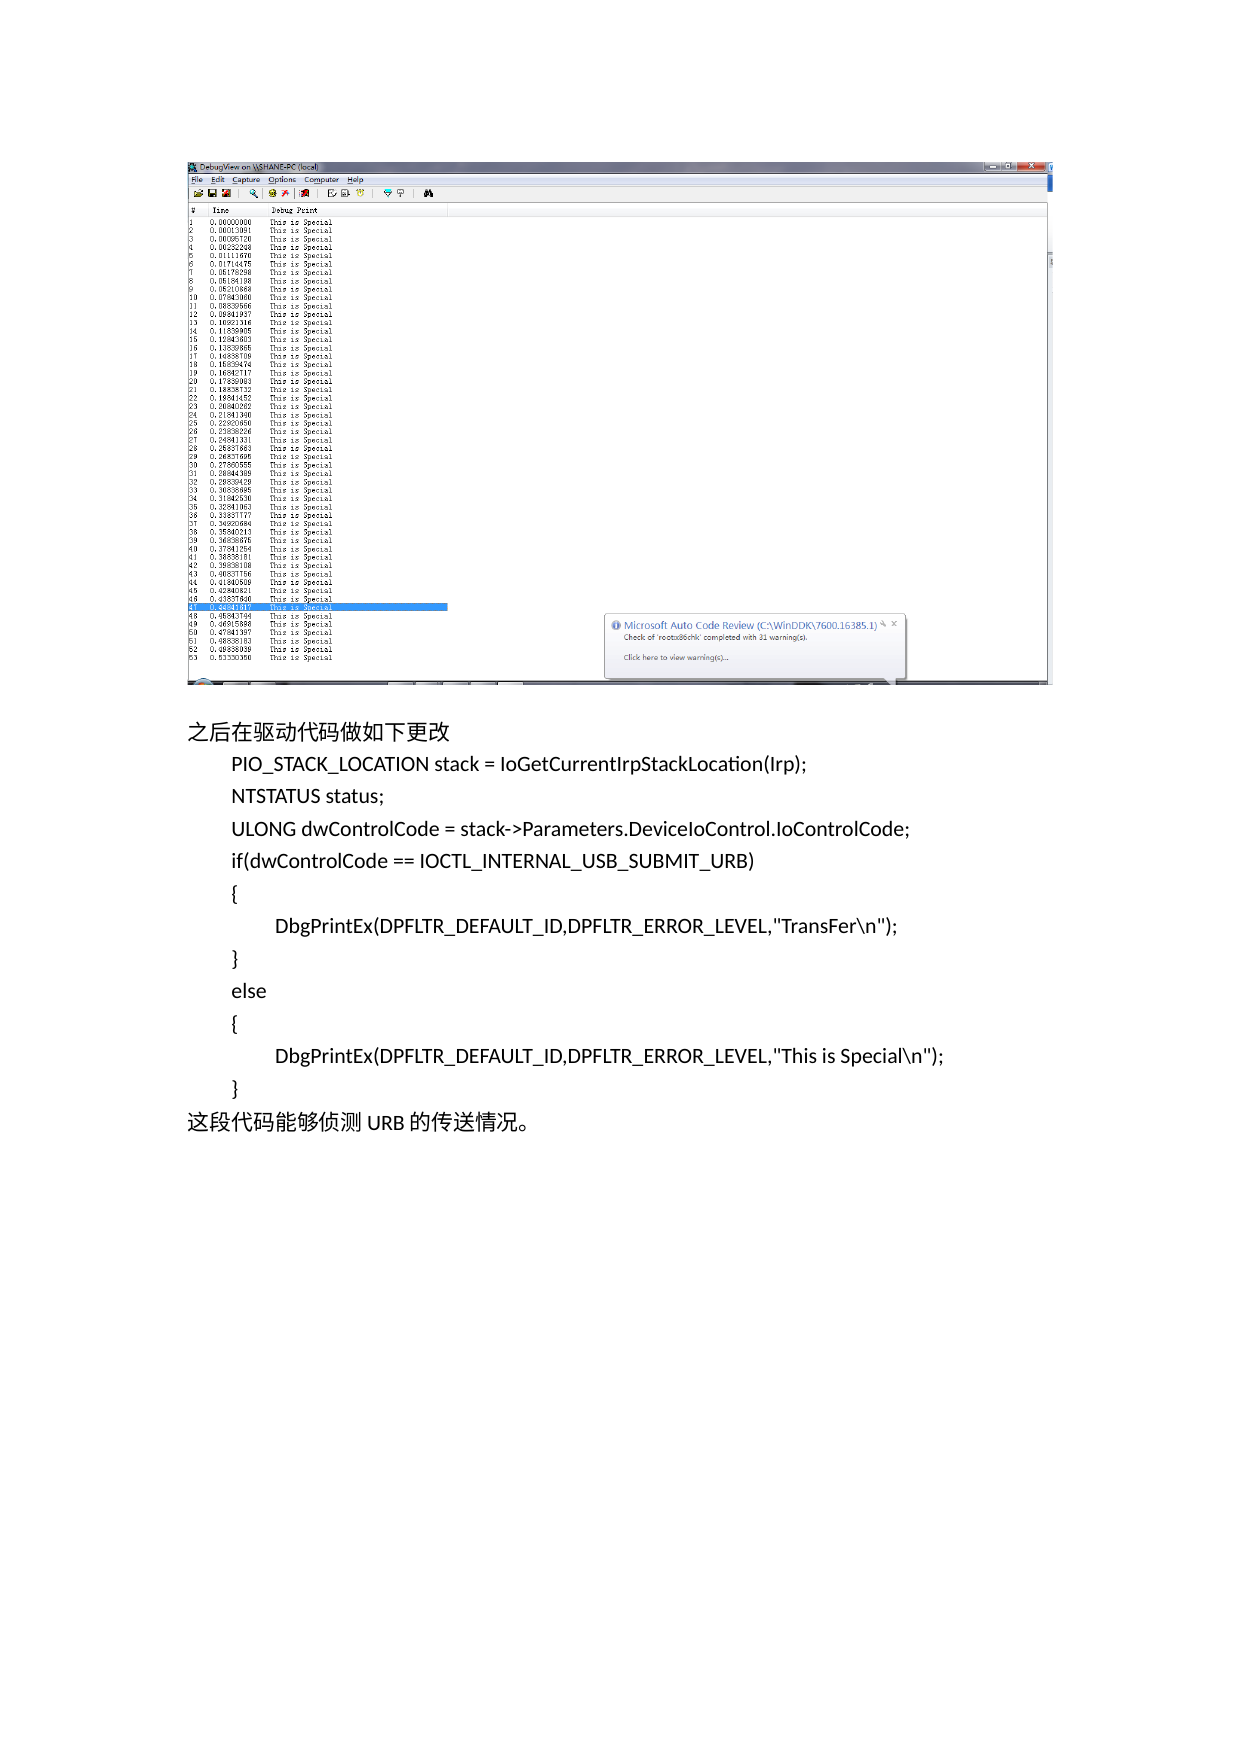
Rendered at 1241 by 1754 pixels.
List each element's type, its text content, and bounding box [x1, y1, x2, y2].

text 之后在驱动代码做如下更改 [187, 714, 1053, 747]
text { [187, 1007, 1053, 1039]
text } [187, 1072, 1053, 1104]
text else [187, 974, 1053, 1007]
text DbgPrintEx(DPFLTR_DEFAULT_ID,DPFLTR_ERROR_LEVEL,"This is Special\n"); [187, 1039, 1053, 1072]
text PIO_STACK_LOCATION stack = IoGetCurrentIrpStackLocation(Irp); [187, 747, 1053, 779]
text NTSTATUS status; [187, 779, 1053, 812]
picture [187, 162, 1053, 685]
text ULONG dwControlCode = stack->Parameters.DeviceIoControl.IoControlCode; [187, 812, 1053, 844]
text { [187, 877, 1053, 909]
text } [187, 942, 1053, 974]
text 这段代码能够侦测URB的传送情况。 [187, 1104, 1053, 1137]
text DbgPrintEx(DPFLTR_DEFAULT_ID,DPFLTR_ERROR_LEVEL,"TransFer\n"); [187, 909, 1053, 942]
text if(dwControlCode == IOCTL_INTERNAL_USB_SUBMIT_URB) [187, 844, 1053, 877]
